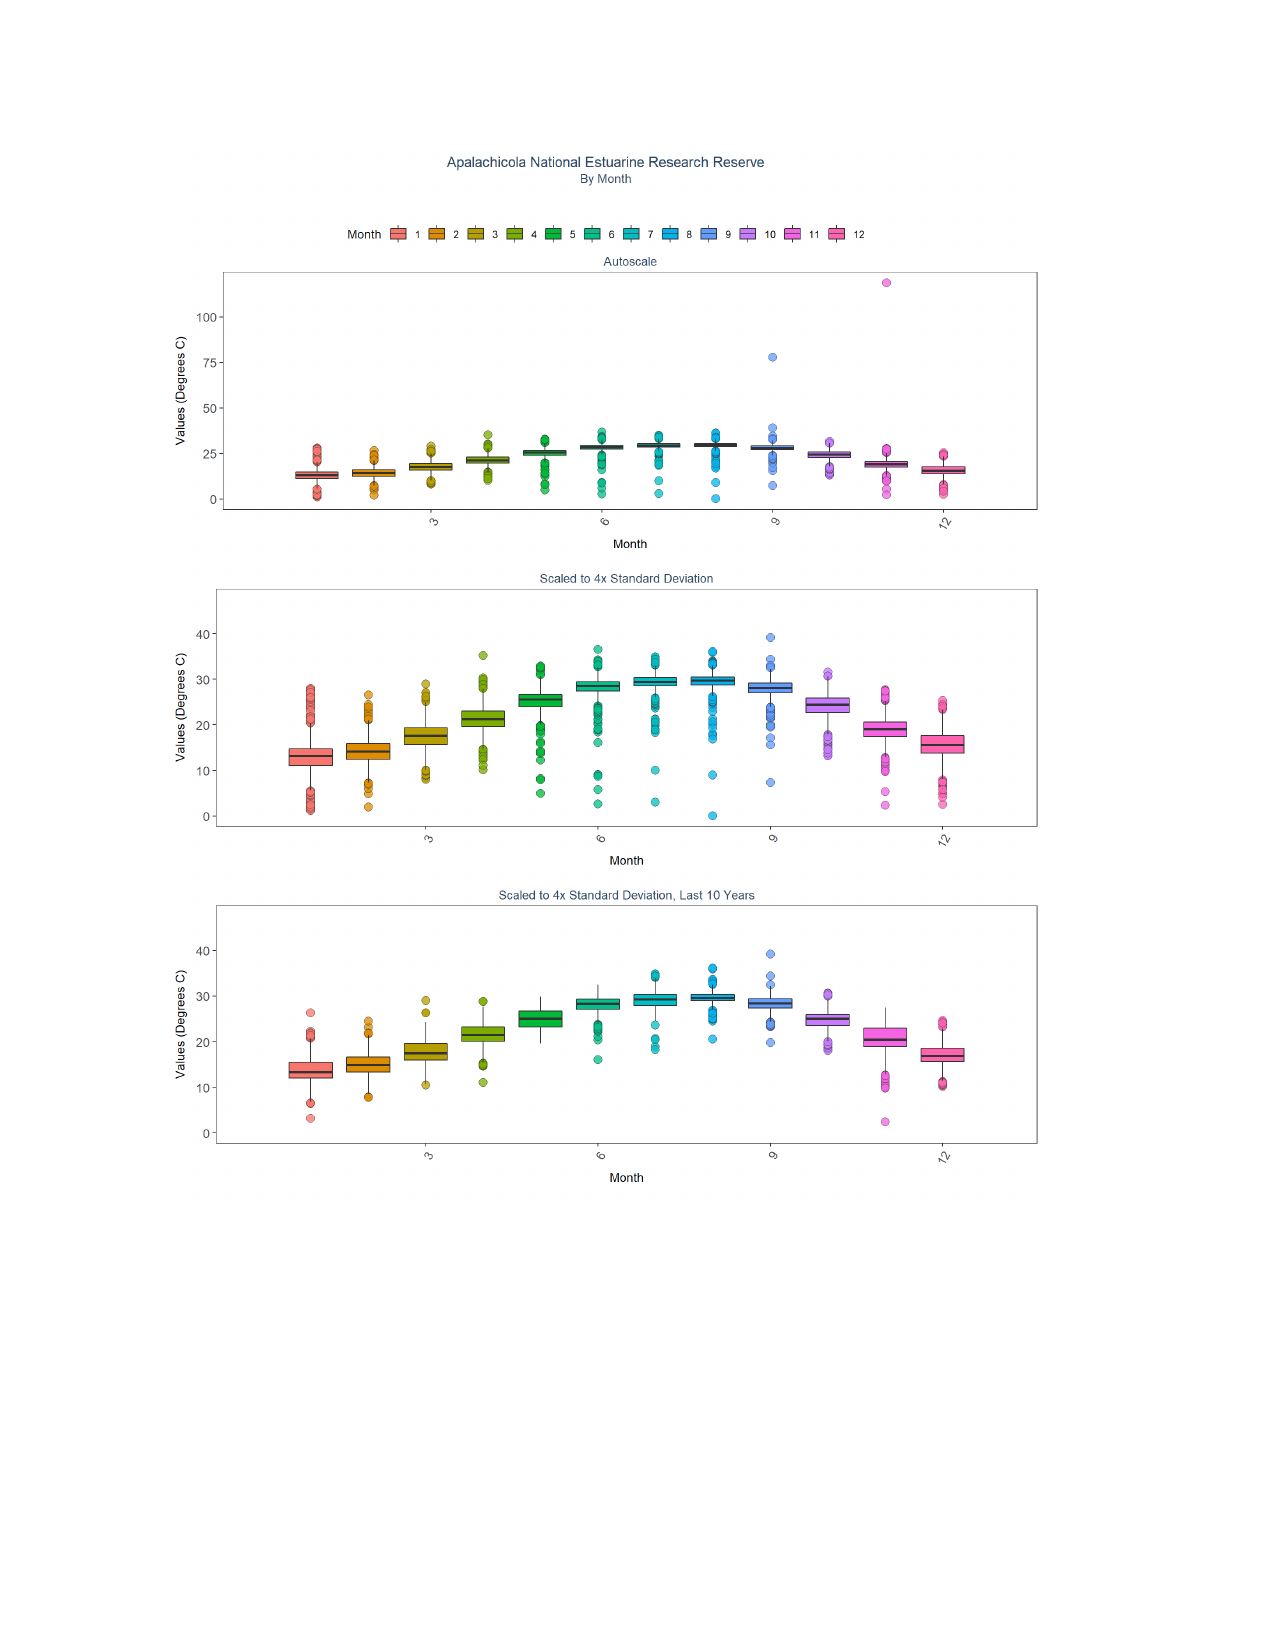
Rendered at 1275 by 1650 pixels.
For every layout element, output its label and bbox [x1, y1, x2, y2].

picture [168, 150, 1044, 1200]
